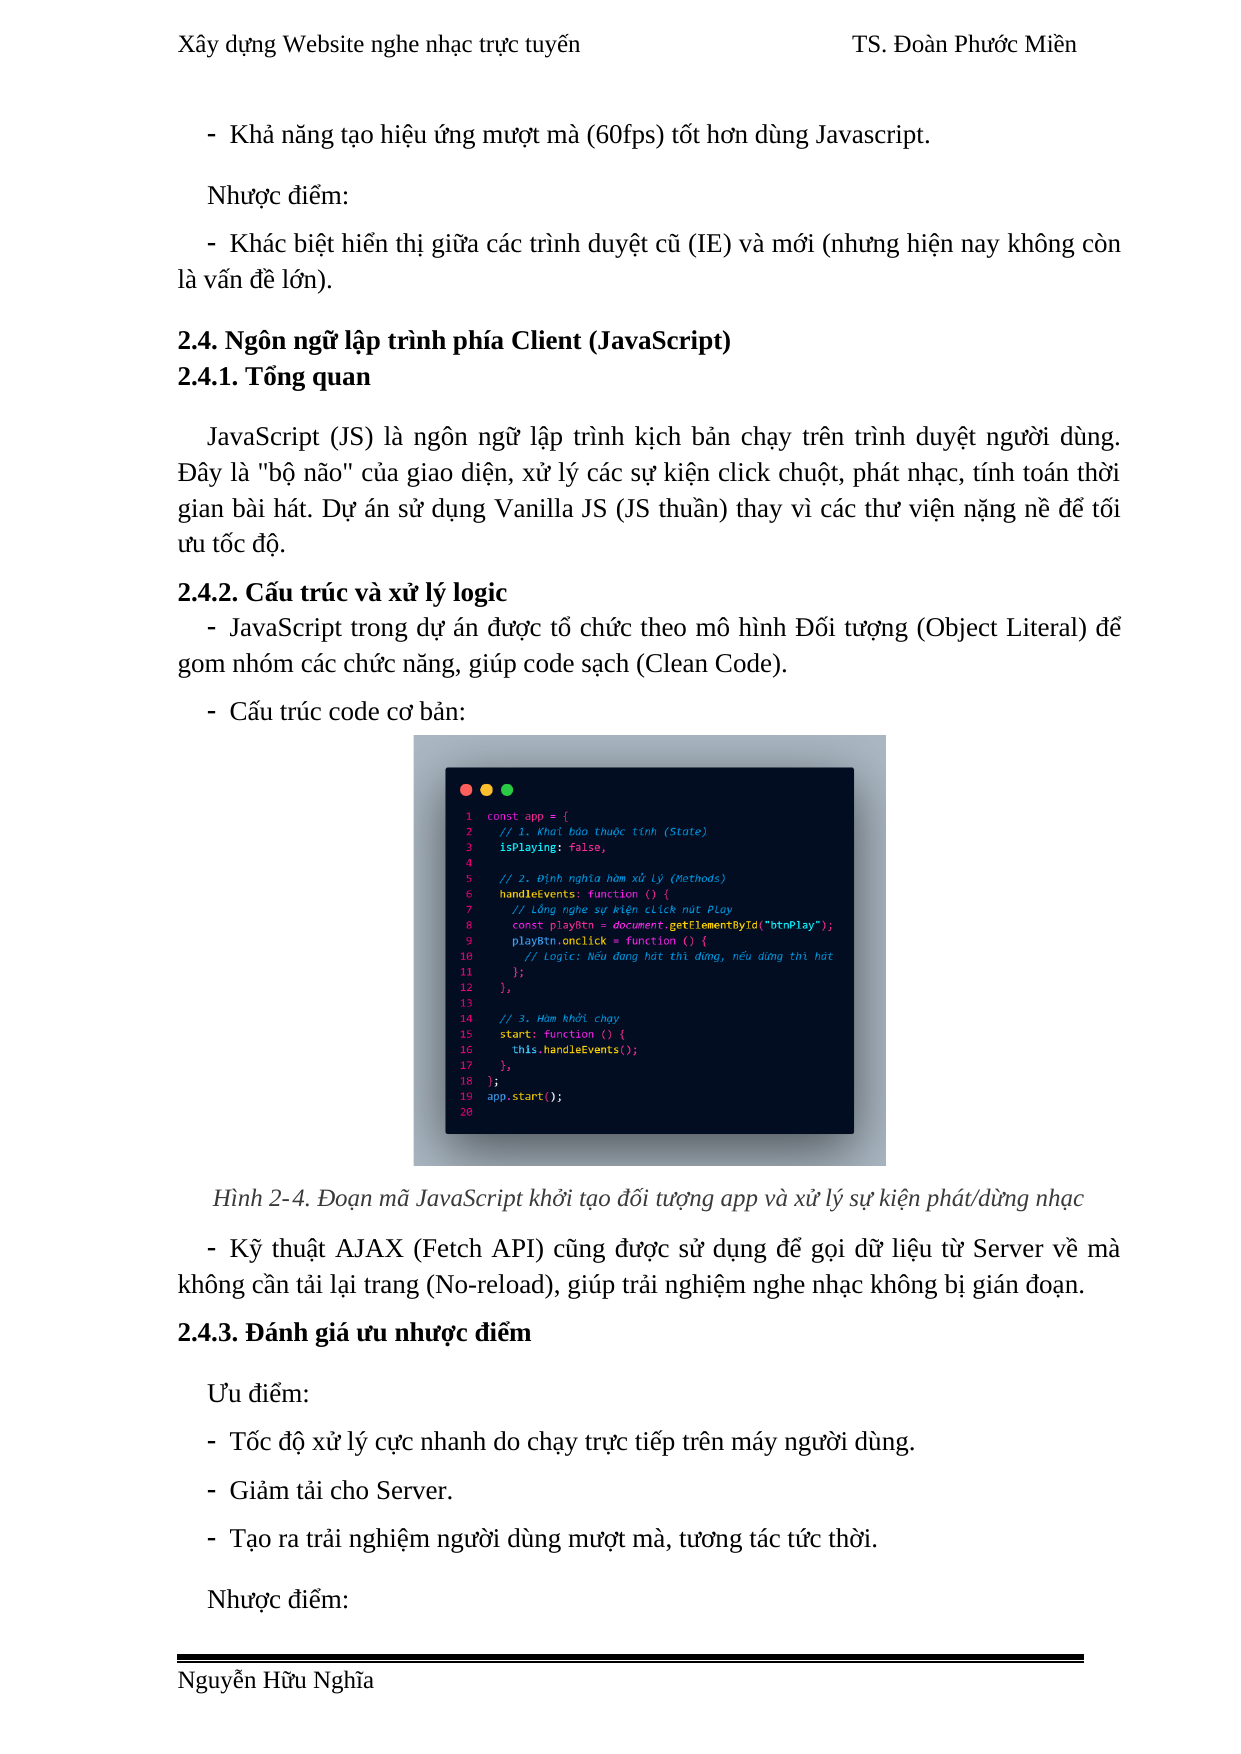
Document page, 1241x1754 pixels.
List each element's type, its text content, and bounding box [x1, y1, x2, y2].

subtitle Đánh giá ưu nhược điểm [177, 1316, 1122, 1347]
subtitle Ngôn ngữ lập trình phía Client (JavaScript) [177, 324, 1122, 355]
text Giảm tải cho Server. [177, 1474, 1122, 1505]
text Nhược điểm: [177, 179, 1122, 210]
text Tạo ra trải nghiệm người dùng mượt mà, tương tác tức thời. [177, 1522, 1122, 1553]
text Ưu điểm: [177, 1377, 1122, 1408]
subtitle Tổng quan [177, 359, 1122, 391]
text Nhược điểm: [177, 1583, 1122, 1614]
text Cấu trúc code cơ bản: [177, 696, 1122, 727]
text JavaScript trong dự án được tổ chức theo mô hình Đối tượng (Object Literal) để gom nhóm các chức năng, giúp code sạch (Clean Code). [177, 611, 1122, 678]
picture [413, 735, 886, 1166]
text Tốc độ xử lý cực nhanh do chạy trực tiếp trên máy người dùng. [177, 1425, 1122, 1457]
text Khác biệt hiển thị giữa các trình duyệt cũ (IE) và mới (nhưng hiện nay không còn là vấn đề lớn). [177, 227, 1122, 294]
text Khả năng tạo hiệu ứng mượt mà (60fps) tốt hơn dùng Javascript. [177, 118, 1122, 149]
text Kỹ thuật AJAX (Fetch API) cũng được sử dụng để gọi dữ liệu từ Server về mà không cần tải lại trang (No-reload), giúp trải nghiệm nghe nhạc không bị gián đoạn. [177, 1232, 1122, 1299]
text JavaScript (JS) là ngôn ngữ lập trình kịch bản chạy trên trình duyệt người dùng. Đây là "bộ não" của giao diện, xử lý các sự kiện click chuột, phát nhạc, tính toán thời gian bài hát. Dự án sử dụng Vanilla JS (JS thuần) thay vì các thư viện nặng nề để tối ưu tốc độ. [177, 420, 1122, 559]
subtitle Cấu trúc và xử lý logic [177, 576, 1122, 607]
